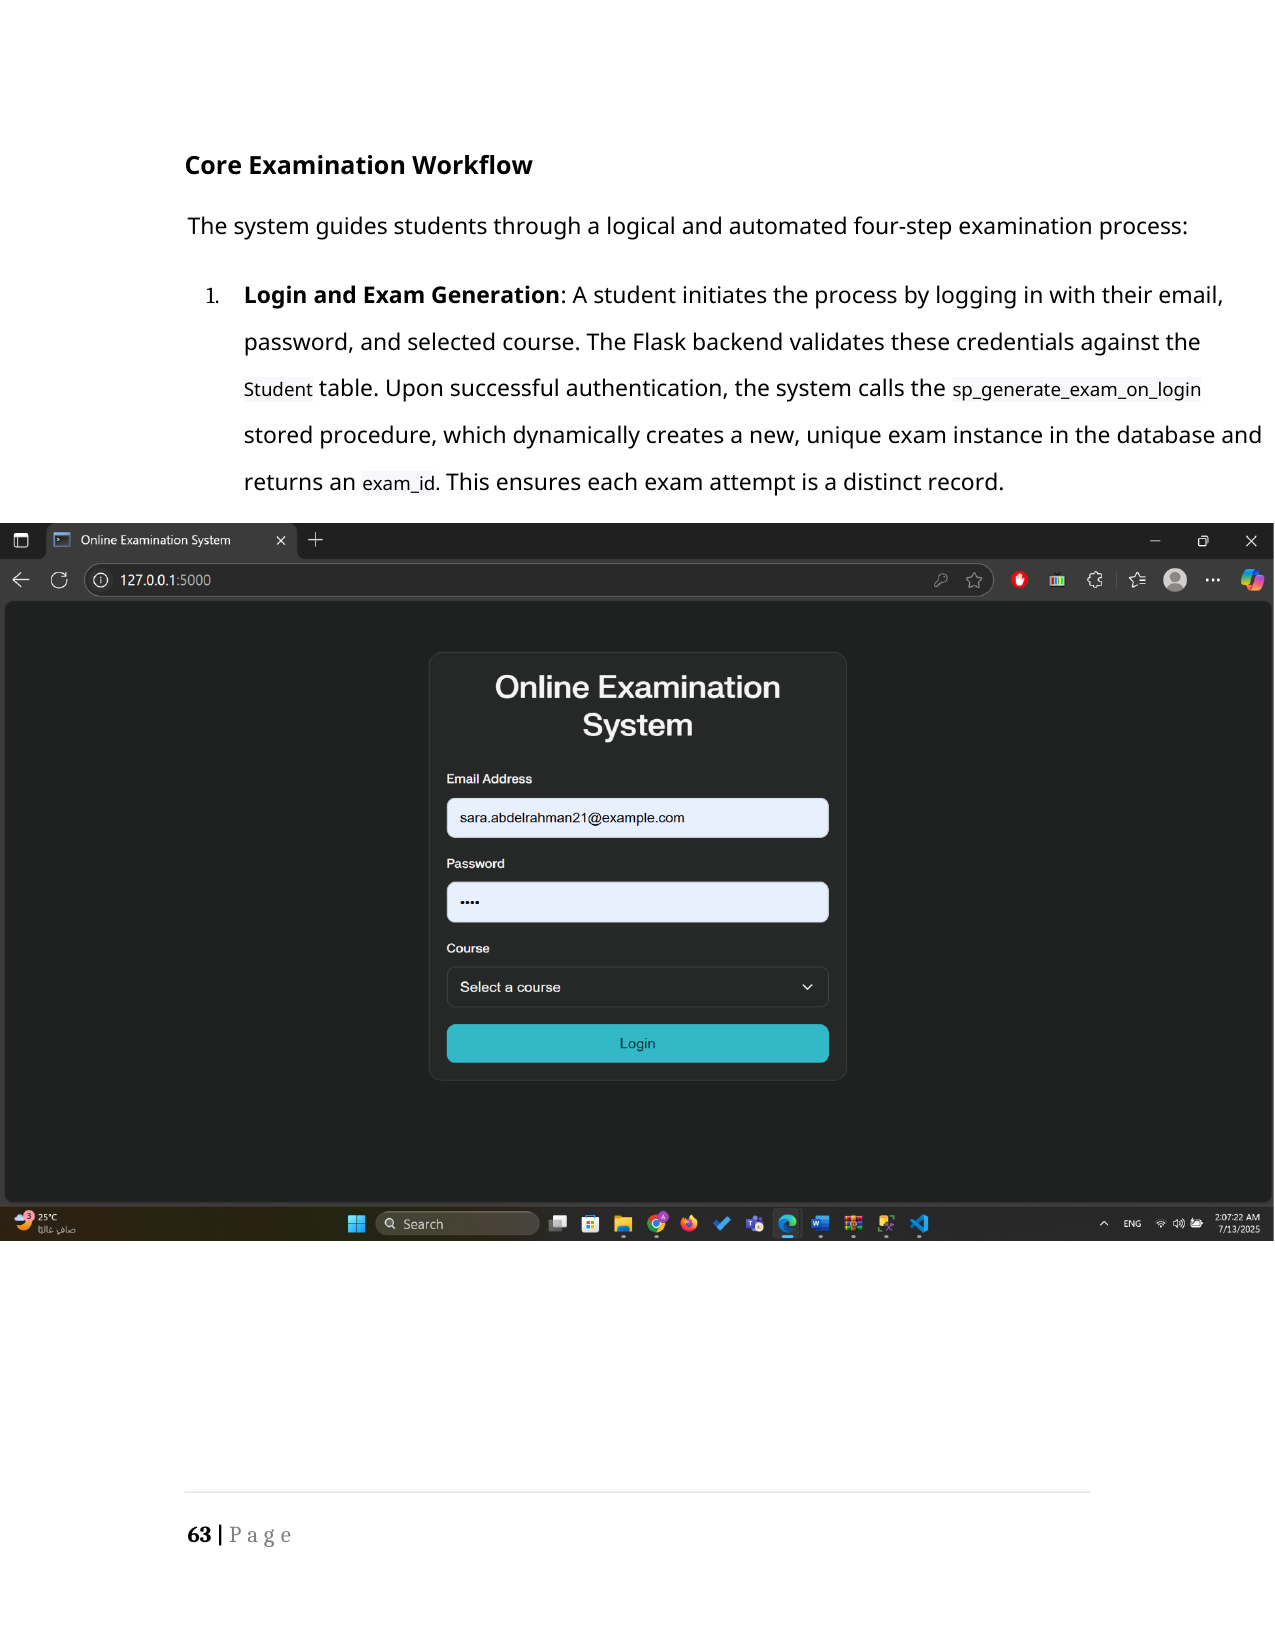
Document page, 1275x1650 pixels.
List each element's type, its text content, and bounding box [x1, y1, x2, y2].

picture [0, 523, 1274, 1241]
text The system guides students through a logical and automated four-step examination process: [187, 210, 1275, 241]
text Core Examination Workflow [184, 148, 1275, 182]
list Login and Exam Generation: A student initiates the process by logging in with their email, password, and selected course. The Flask backend validates these credentials against the Student table. Upon successful authentication, the system calls the sp_generate_exam_on_login stored procedure, which dynamically creates a new, unique exam instance in the database and returns an exam_id. This ensures each exam attempt is a distinct record. [206, 279, 1275, 497]
